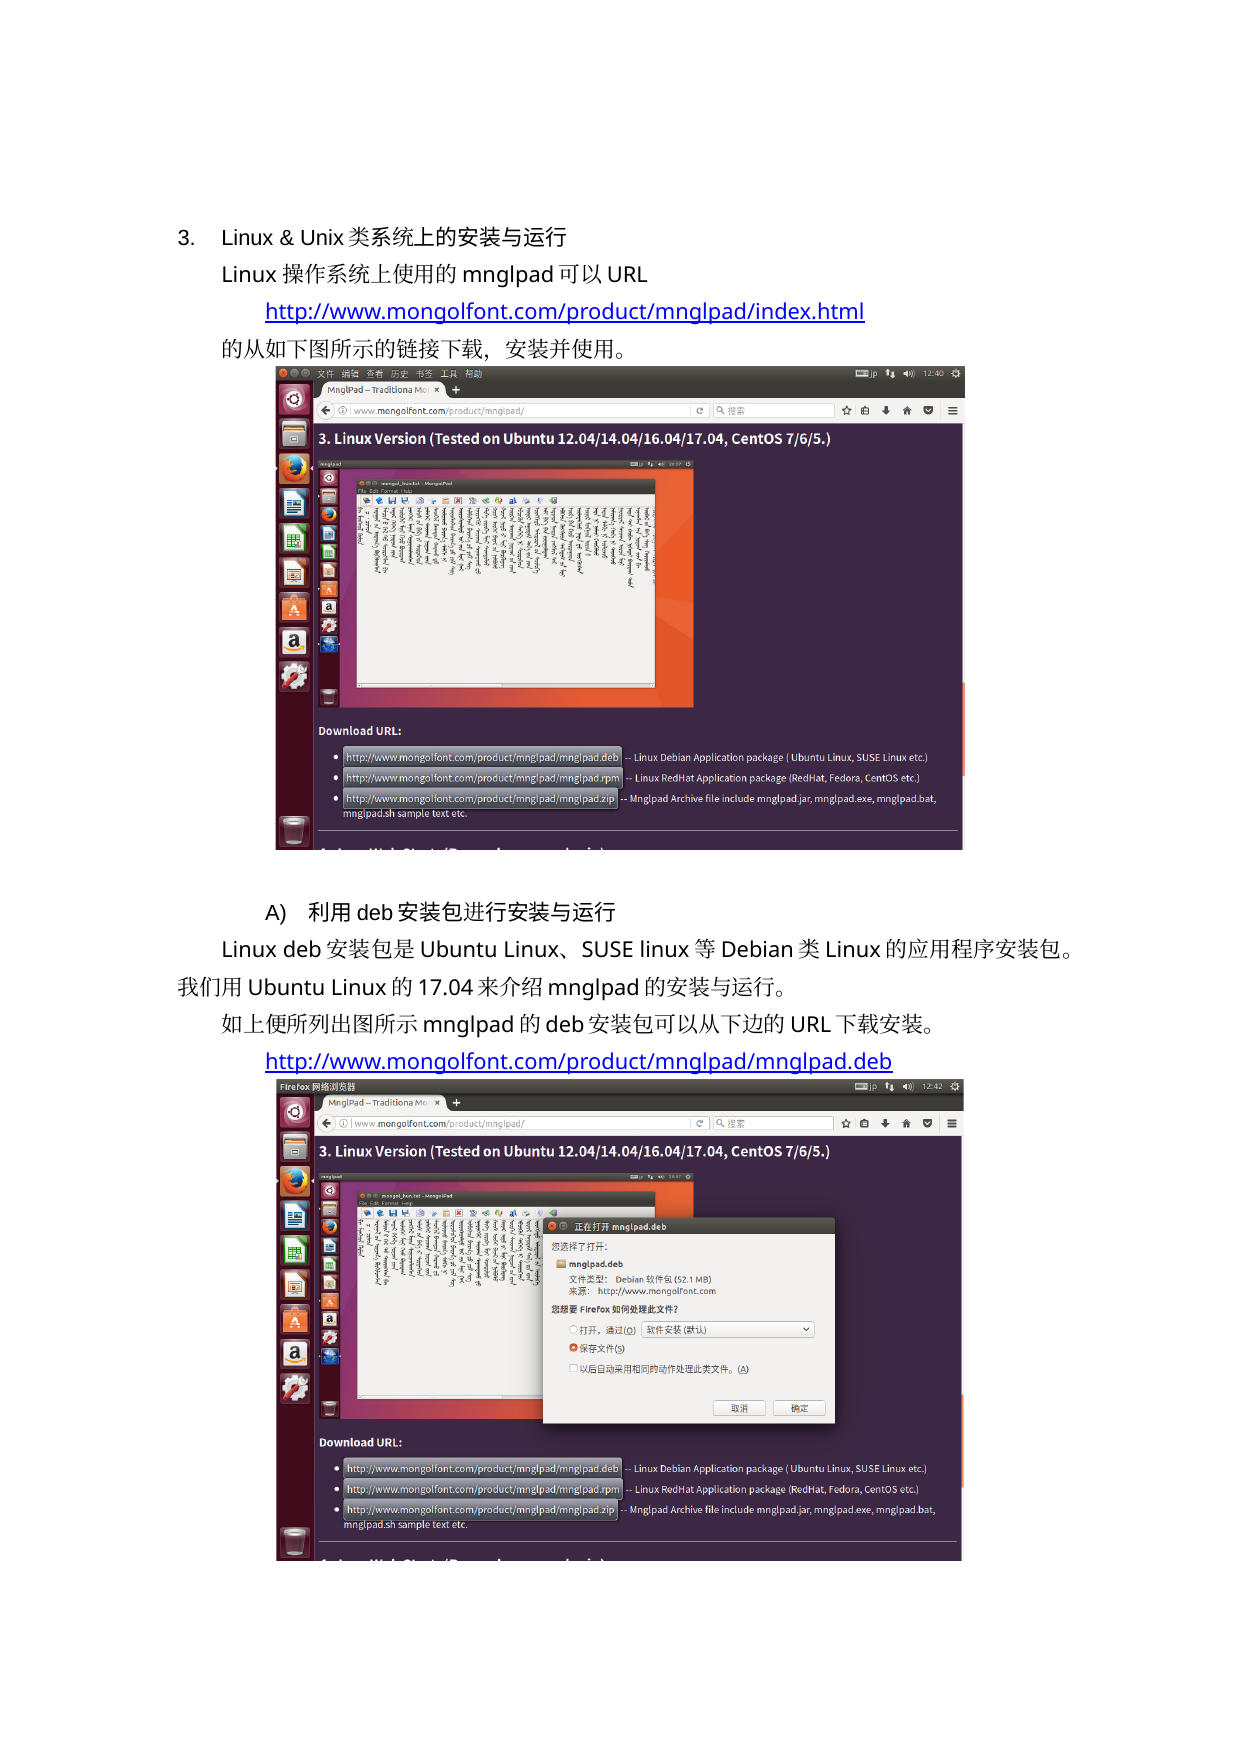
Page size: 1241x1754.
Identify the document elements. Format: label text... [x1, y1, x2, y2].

text Linux 操作系统上使用的mnglpad可以URL [177, 254, 1063, 292]
picture [276, 1079, 964, 1561]
text Linux deb安装包是Ubuntu Linux、SUSE linux等Debian类Linux的应用程序安装包。我们用Ubuntu Linux的17.04来介绍mnglpad的安装与运行。 [177, 929, 1063, 1004]
text http://www.mongolfont.com/product/mnglpad/index.html [177, 292, 1063, 329]
subtitle Linux & Unix类系统上的安装与运行 [177, 217, 1063, 254]
text http://www.mongolfont.com/product/mnglpad/mnglpad.deb [177, 1042, 1063, 1079]
picture [275, 366, 965, 850]
text 的从如下图所示的链接下载，安装并使用。 [177, 329, 1063, 367]
text 如上便所列出图所示mnglpad的deb安装包可以从下边的URL下载安装。 [177, 1004, 1063, 1042]
subtitle 利用deb安装包进行安装与运行 [265, 892, 1063, 929]
